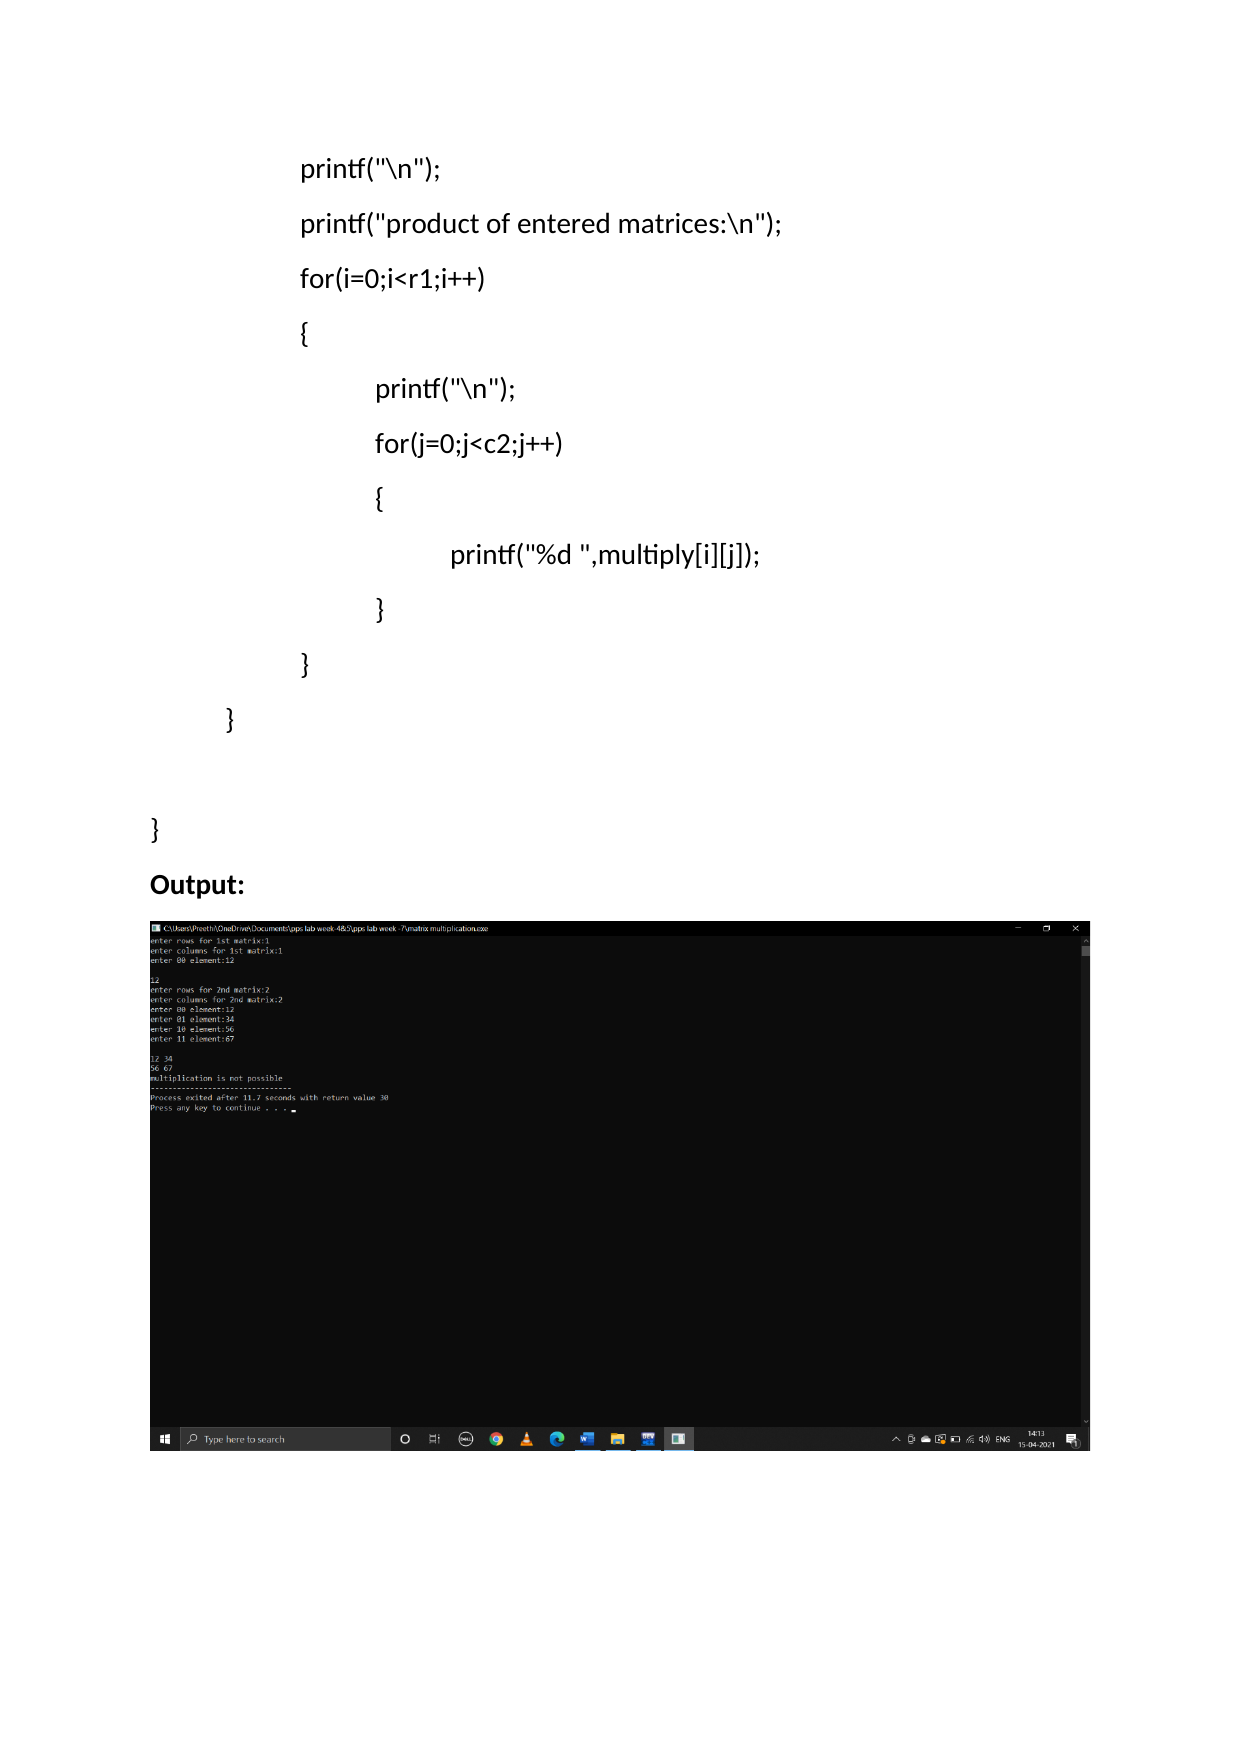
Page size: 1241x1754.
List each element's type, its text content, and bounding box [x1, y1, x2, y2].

text printf("product of entered matrices:\n"); [150, 205, 1090, 241]
text } [150, 701, 1090, 737]
text } [150, 811, 1090, 847]
text for(i=0;i<r1;i++) [150, 260, 1090, 296]
text for(j=0;j<c2;j++) [150, 426, 1090, 461]
text } [150, 591, 1090, 626]
text Output: [150, 866, 1090, 902]
text { [150, 481, 1090, 516]
text printf("%d ",multiply[i][j]); [150, 536, 1090, 571]
text { [150, 315, 1090, 351]
text printf("\n"); [150, 370, 1090, 406]
text printf("\n"); [150, 150, 1090, 186]
text } [150, 646, 1090, 682]
picture [150, 921, 1091, 1451]
